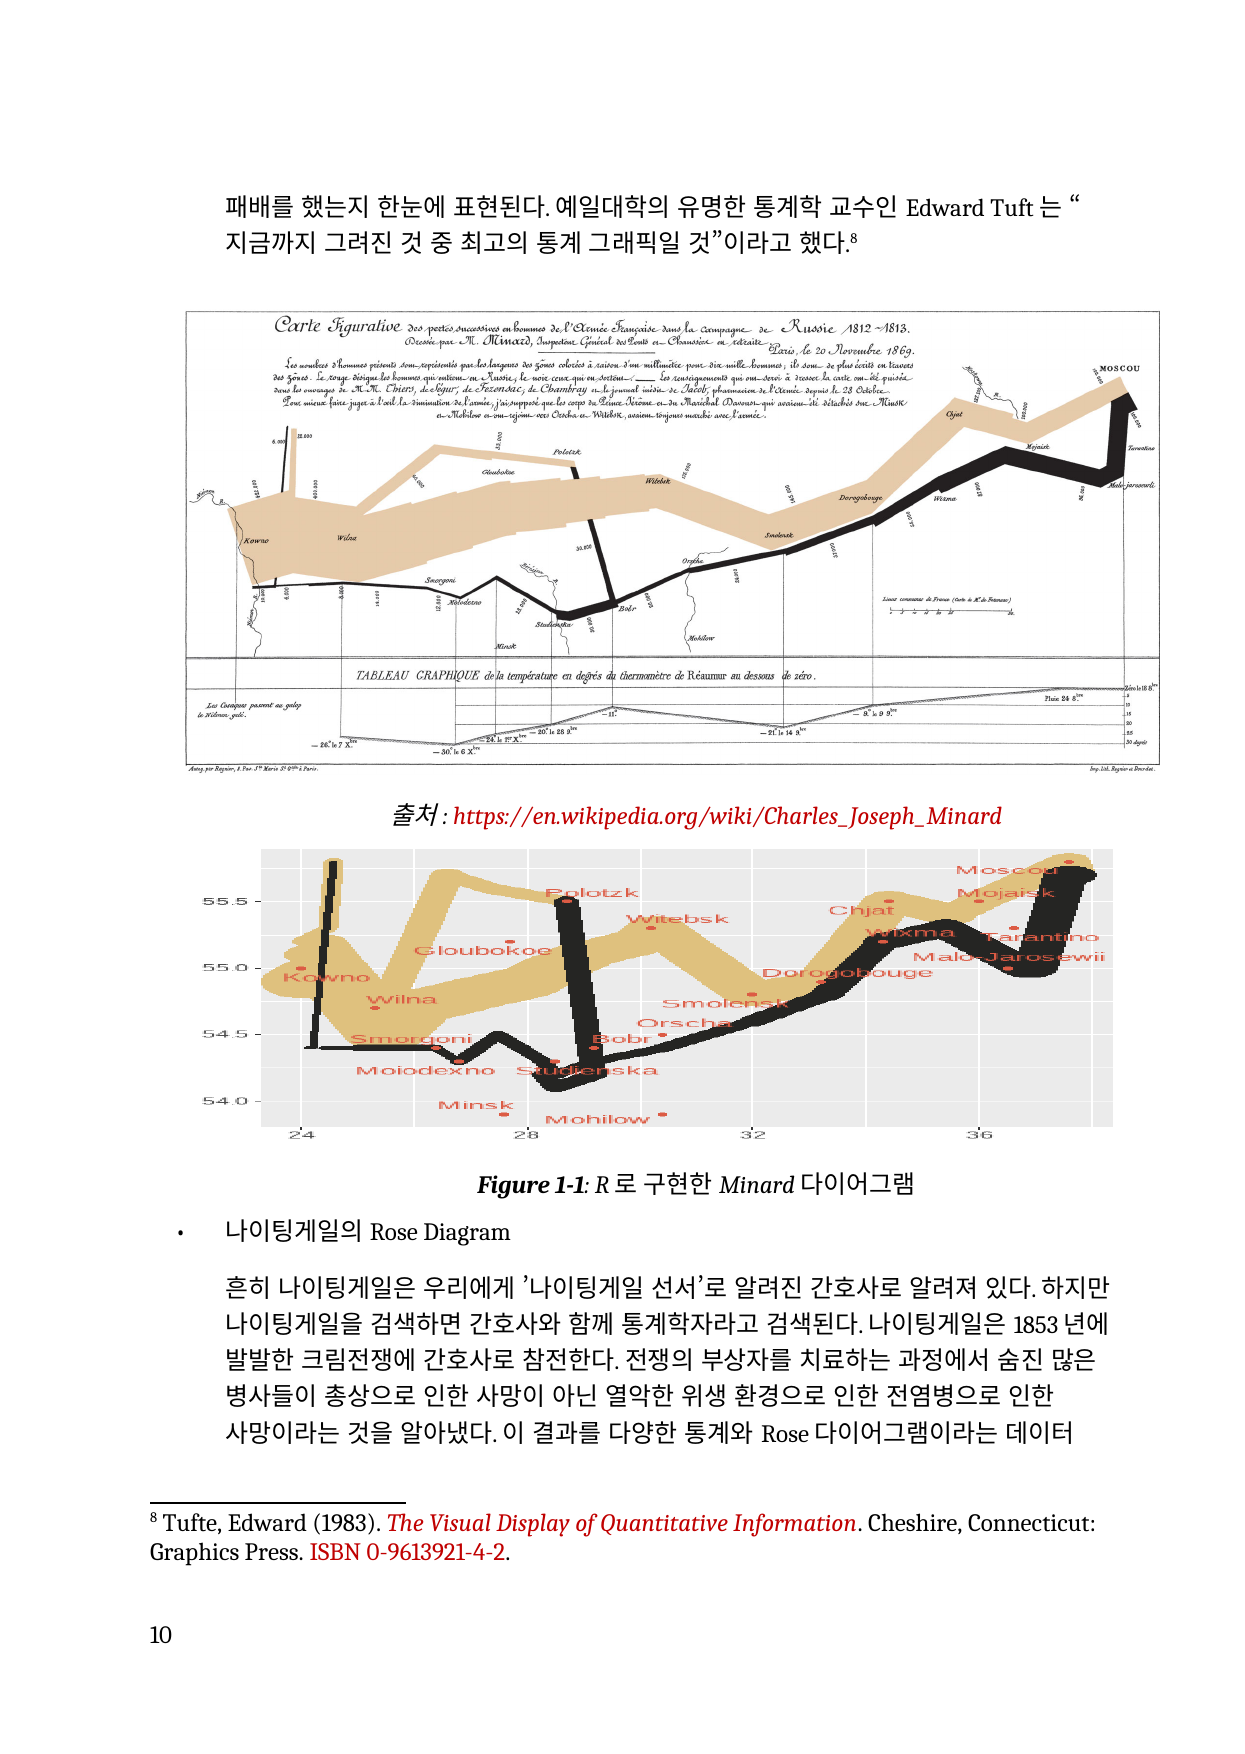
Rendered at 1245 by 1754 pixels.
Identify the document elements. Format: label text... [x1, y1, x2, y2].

picture [191, 844, 1129, 1146]
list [175, 187, 1170, 260]
list Figure 1-1: R로 구현한 Minard 다이어그램 [175, 1167, 1170, 1201]
picture [185, 309, 1160, 775]
list 나이팅게일의 Rose Diagram [175, 1213, 1170, 1247]
list 출처 : https://en.wikipedia.org/wiki/Charles_Joseph_Minard [175, 795, 1170, 832]
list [175, 1268, 1170, 1449]
